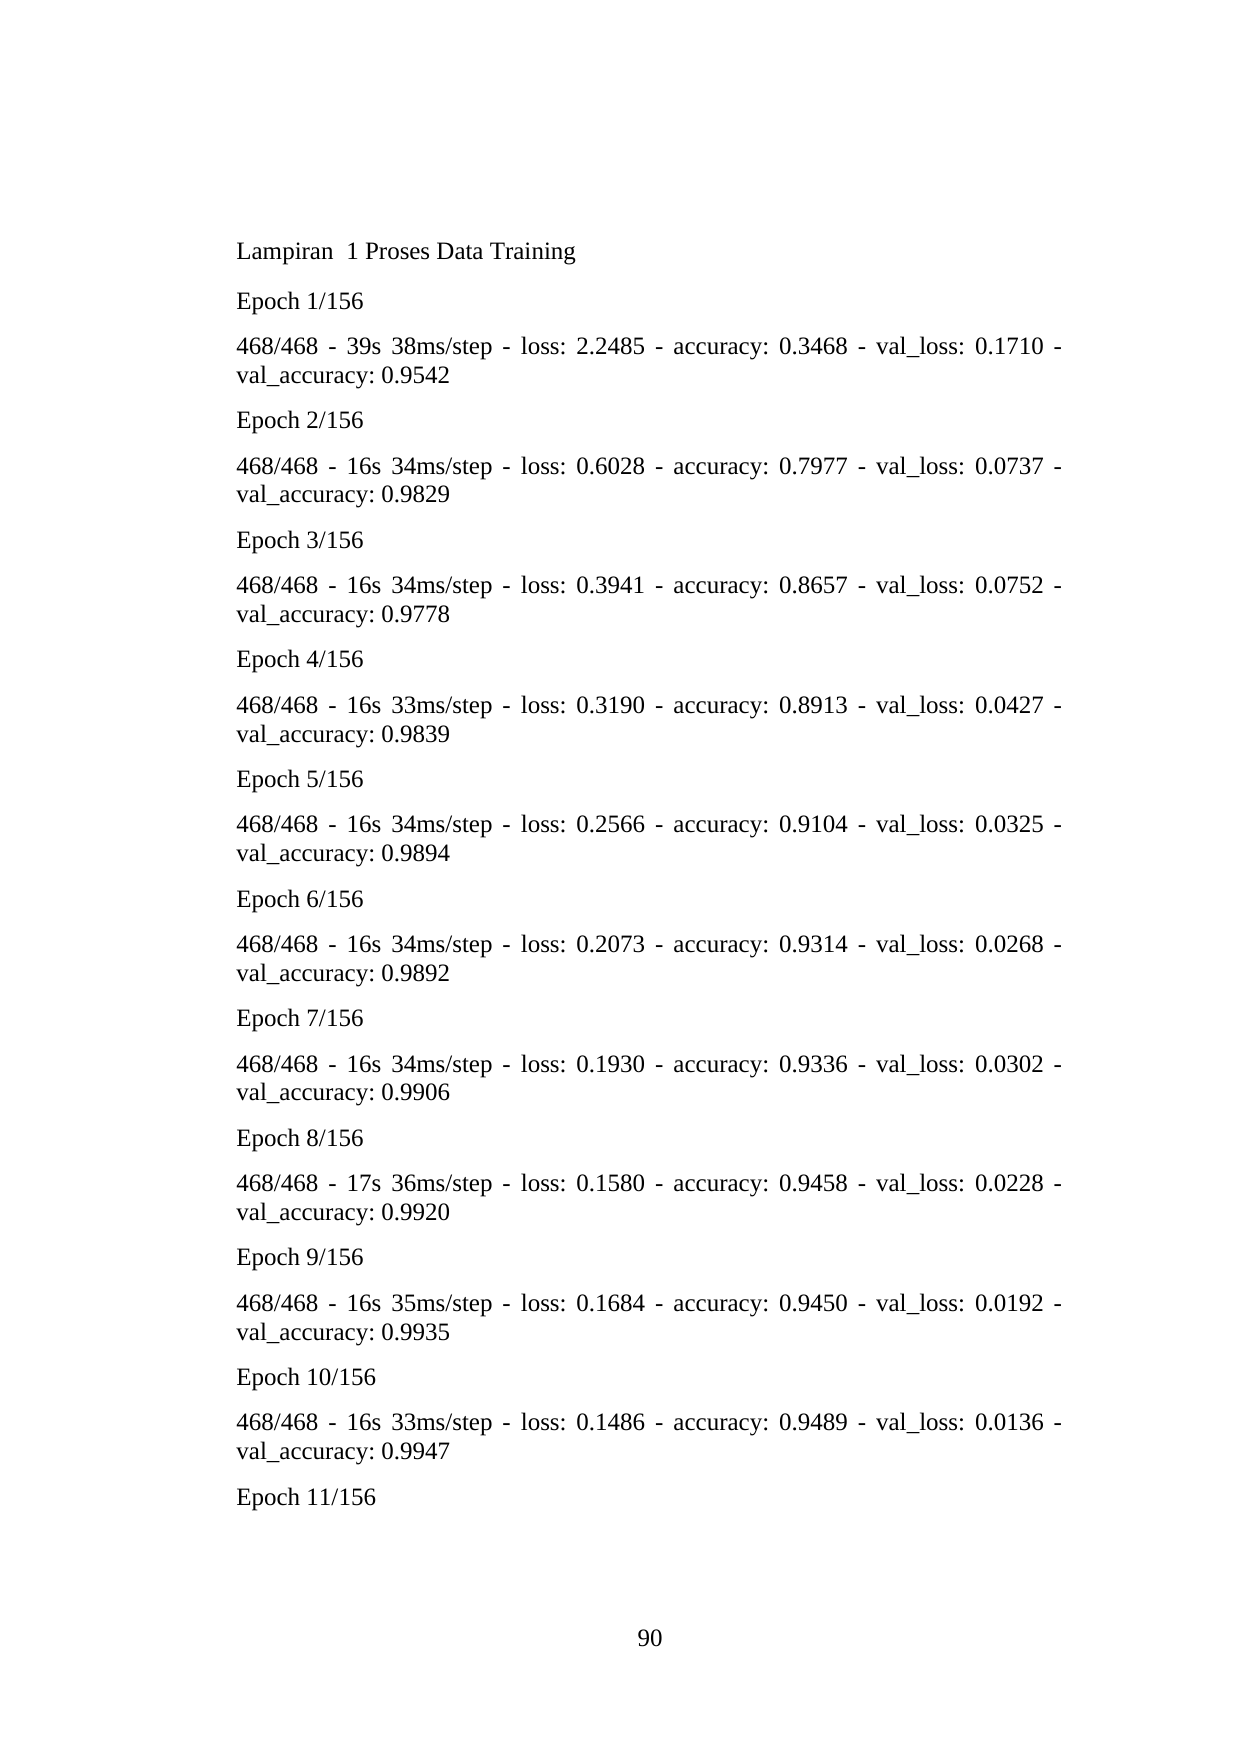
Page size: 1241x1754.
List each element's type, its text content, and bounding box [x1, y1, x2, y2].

text 468/468 - 16s 33ms/step - loss: 0.1486 - accuracy: 0.9489 - val_loss: 0.0136 - val_accuracy: 0.9947 [236, 1407, 1063, 1465]
text 468/468 - 16s 35ms/step - loss: 0.1684 - accuracy: 0.9450 - val_loss: 0.0192 - val_accuracy: 0.9935 [236, 1288, 1063, 1345]
text 468/468 - 16s 33ms/step - loss: 0.3190 - accuracy: 0.8913 - val_loss: 0.0427 - val_accuracy: 0.9839 [236, 690, 1063, 747]
text Epoch 2/156 [236, 405, 1063, 434]
text Epoch 1/156 [236, 286, 1063, 314]
text Epoch 4/156 [236, 644, 1063, 673]
text Epoch 11/156 [236, 1482, 1063, 1510]
text Lampiran 1 Proses Data Training [236, 236, 1063, 265]
text 468/468 - 16s 34ms/step - loss: 0.6028 - accuracy: 0.7977 - val_loss: 0.0737 - val_accuracy: 0.9829 [236, 451, 1063, 508]
text Epoch 3/156 [236, 525, 1063, 554]
text 468/468 - 16s 34ms/step - loss: 0.2566 - accuracy: 0.9104 - val_loss: 0.0325 - val_accuracy: 0.9894 [236, 809, 1063, 867]
text Epoch 10/156 [236, 1362, 1063, 1391]
text 468/468 - 17s 36ms/step - loss: 0.1580 - accuracy: 0.9458 - val_loss: 0.0228 - val_accuracy: 0.9920 [236, 1168, 1063, 1226]
text Epoch 9/156 [236, 1242, 1063, 1271]
text 468/468 - 16s 34ms/step - loss: 0.3941 - accuracy: 0.8657 - val_loss: 0.0752 - val_accuracy: 0.9778 [236, 570, 1063, 628]
text Epoch 7/156 [236, 1003, 1063, 1032]
text Epoch 6/156 [236, 884, 1063, 912]
text 468/468 - 16s 34ms/step - loss: 0.1930 - accuracy: 0.9336 - val_loss: 0.0302 - val_accuracy: 0.9906 [236, 1049, 1063, 1106]
text Epoch 5/156 [236, 764, 1063, 793]
text 468/468 - 39s 38ms/step - loss: 2.2485 - accuracy: 0.3468 - val_loss: 0.1710 - val_accuracy: 0.9542 [236, 331, 1063, 389]
text Epoch 8/156 [236, 1123, 1063, 1152]
text 468/468 - 16s 34ms/step - loss: 0.2073 - accuracy: 0.9314 - val_loss: 0.0268 - val_accuracy: 0.9892 [236, 929, 1063, 987]
